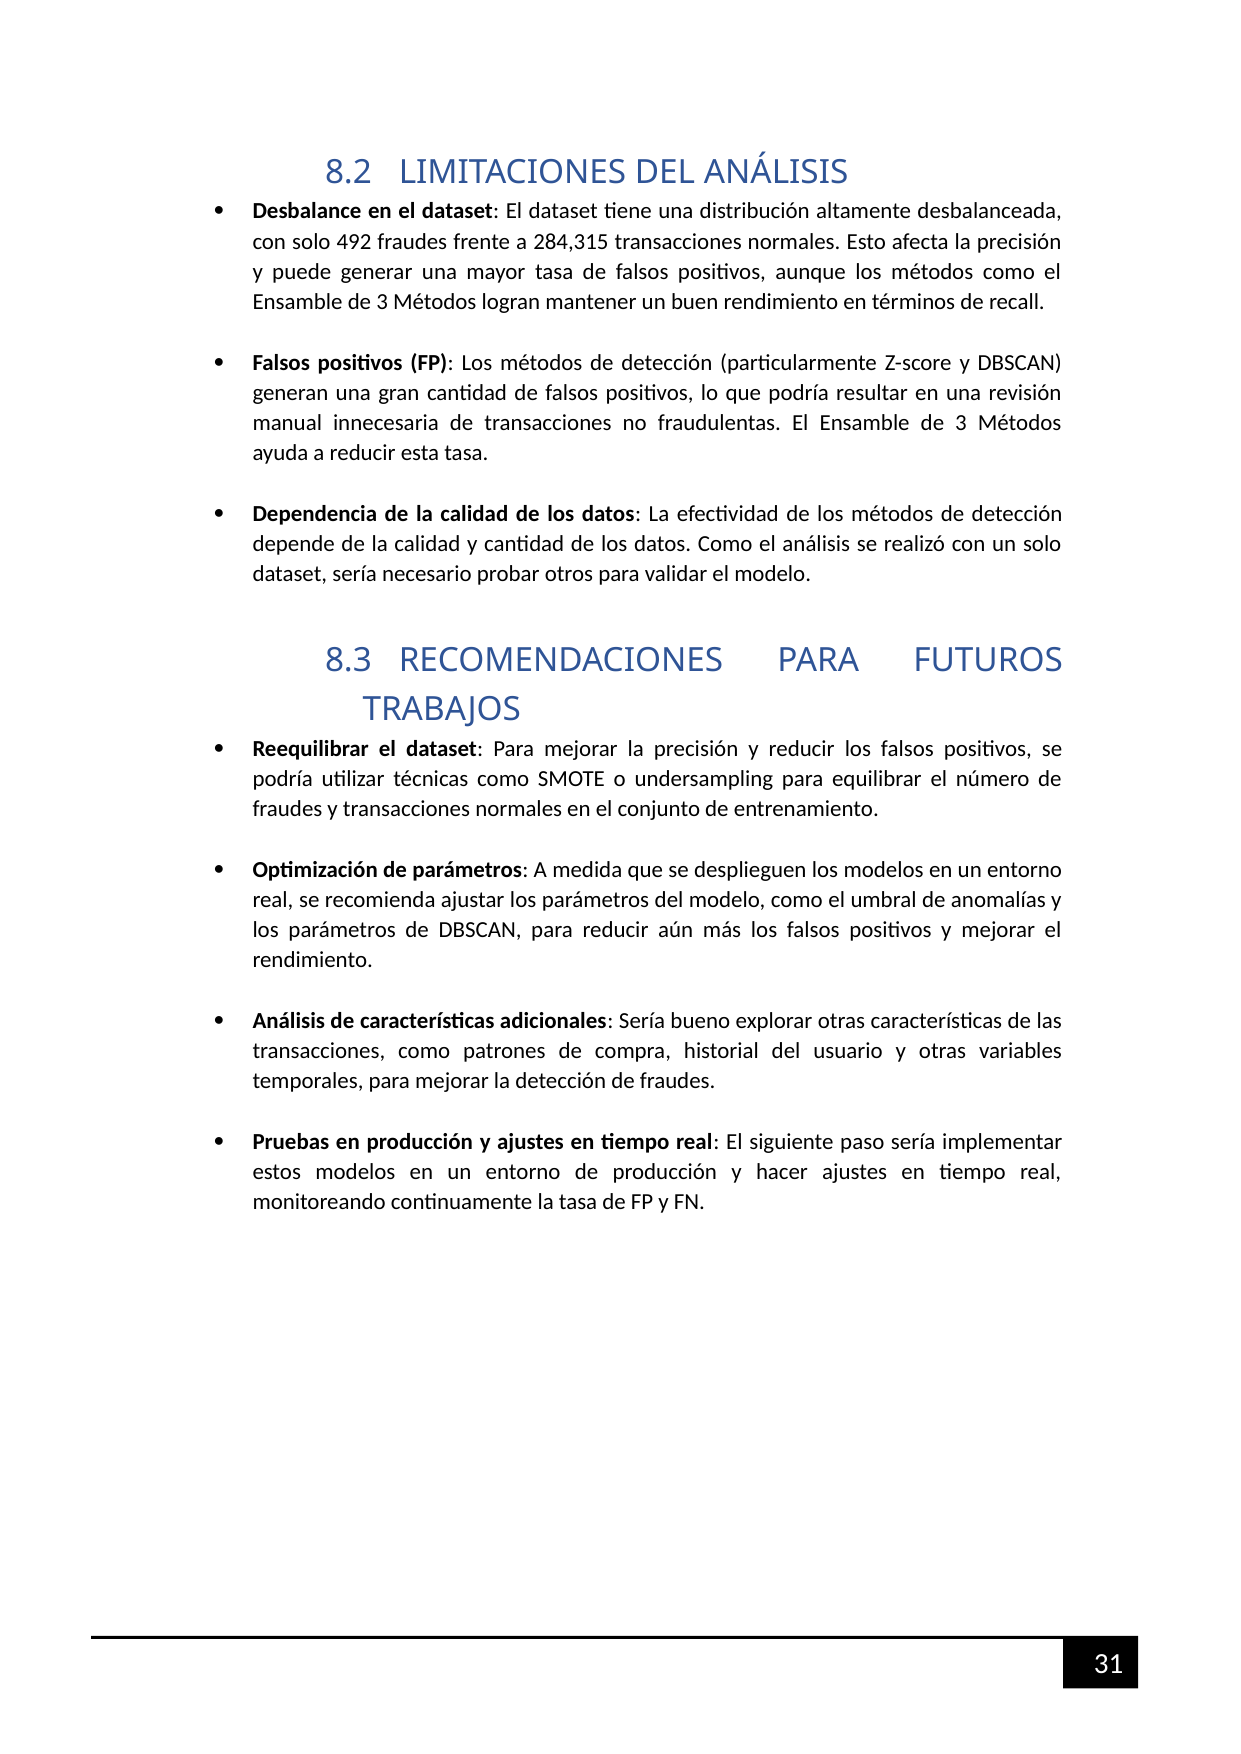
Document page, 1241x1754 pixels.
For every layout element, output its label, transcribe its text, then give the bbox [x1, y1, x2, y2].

subtitle RECOMENDACIONES PARA FUTUROS TRABAJOS [325, 636, 1063, 731]
list Optimización de parámetros: A medida que se desplieguen los modelos en un entorno real, se recomienda ajustar los parámetros del modelo, como el umbral de anomalías y los parámetros de DBSCAN, para reducir aún más los falsos positivos y mejorar el rendimiento. [215, 855, 1063, 973]
list Reequilibrar el dataset: Para mejorar la precisión y reducir los falsos positivos, se podría utilizar técnicas como SMOTE o undersampling para equilibrar el número de fraudes y transacciones normales en el conjunto de entrenamiento. [215, 734, 1063, 822]
list Falsos positivos (FP): Los métodos de detección (particularmente Z-score y DBSCAN) generan una gran cantidad de falsos positivos, lo que podría resultar en una revisión manual innecesaria de transacciones no fraudulentas. El Ensamble de 3 Métodos ayuda a reducir esta tasa. [215, 348, 1063, 466]
list Pruebas en producción y ajustes en tiempo real: El siguiente paso sería implementar estos modelos en un entorno de producción y hacer ajustes en tiempo real, monitoreando continuamente la tasa de FP y FN. [215, 1127, 1063, 1215]
list Análisis de características adicionales: Sería bueno explorar otras características de las transacciones, como patrones de compra, historial del usuario y otras variables temporales, para mejorar la detección de fraudes. [215, 1006, 1063, 1094]
subtitle LIMITACIONES DEL ANÁLISIS [325, 148, 1063, 193]
list Desbalance en el dataset: El dataset tiene una distribución altamente desbalanceada, con solo 492 fraudes frente a 284,315 transacciones normales. Esto afecta la precisión y puede generar una mayor tasa de falsos positivos, aunque los métodos como el Ensamble de 3 Métodos logran mantener un buen rendimiento en términos de recall. [215, 197, 1063, 315]
list Dependencia de la calidad de los datos: La efectividad de los métodos de detección depende de la calidad y cantidad de los datos. Como el análisis se realizó con un solo dataset, sería necesario probar otros para validar el modelo. [215, 499, 1063, 587]
